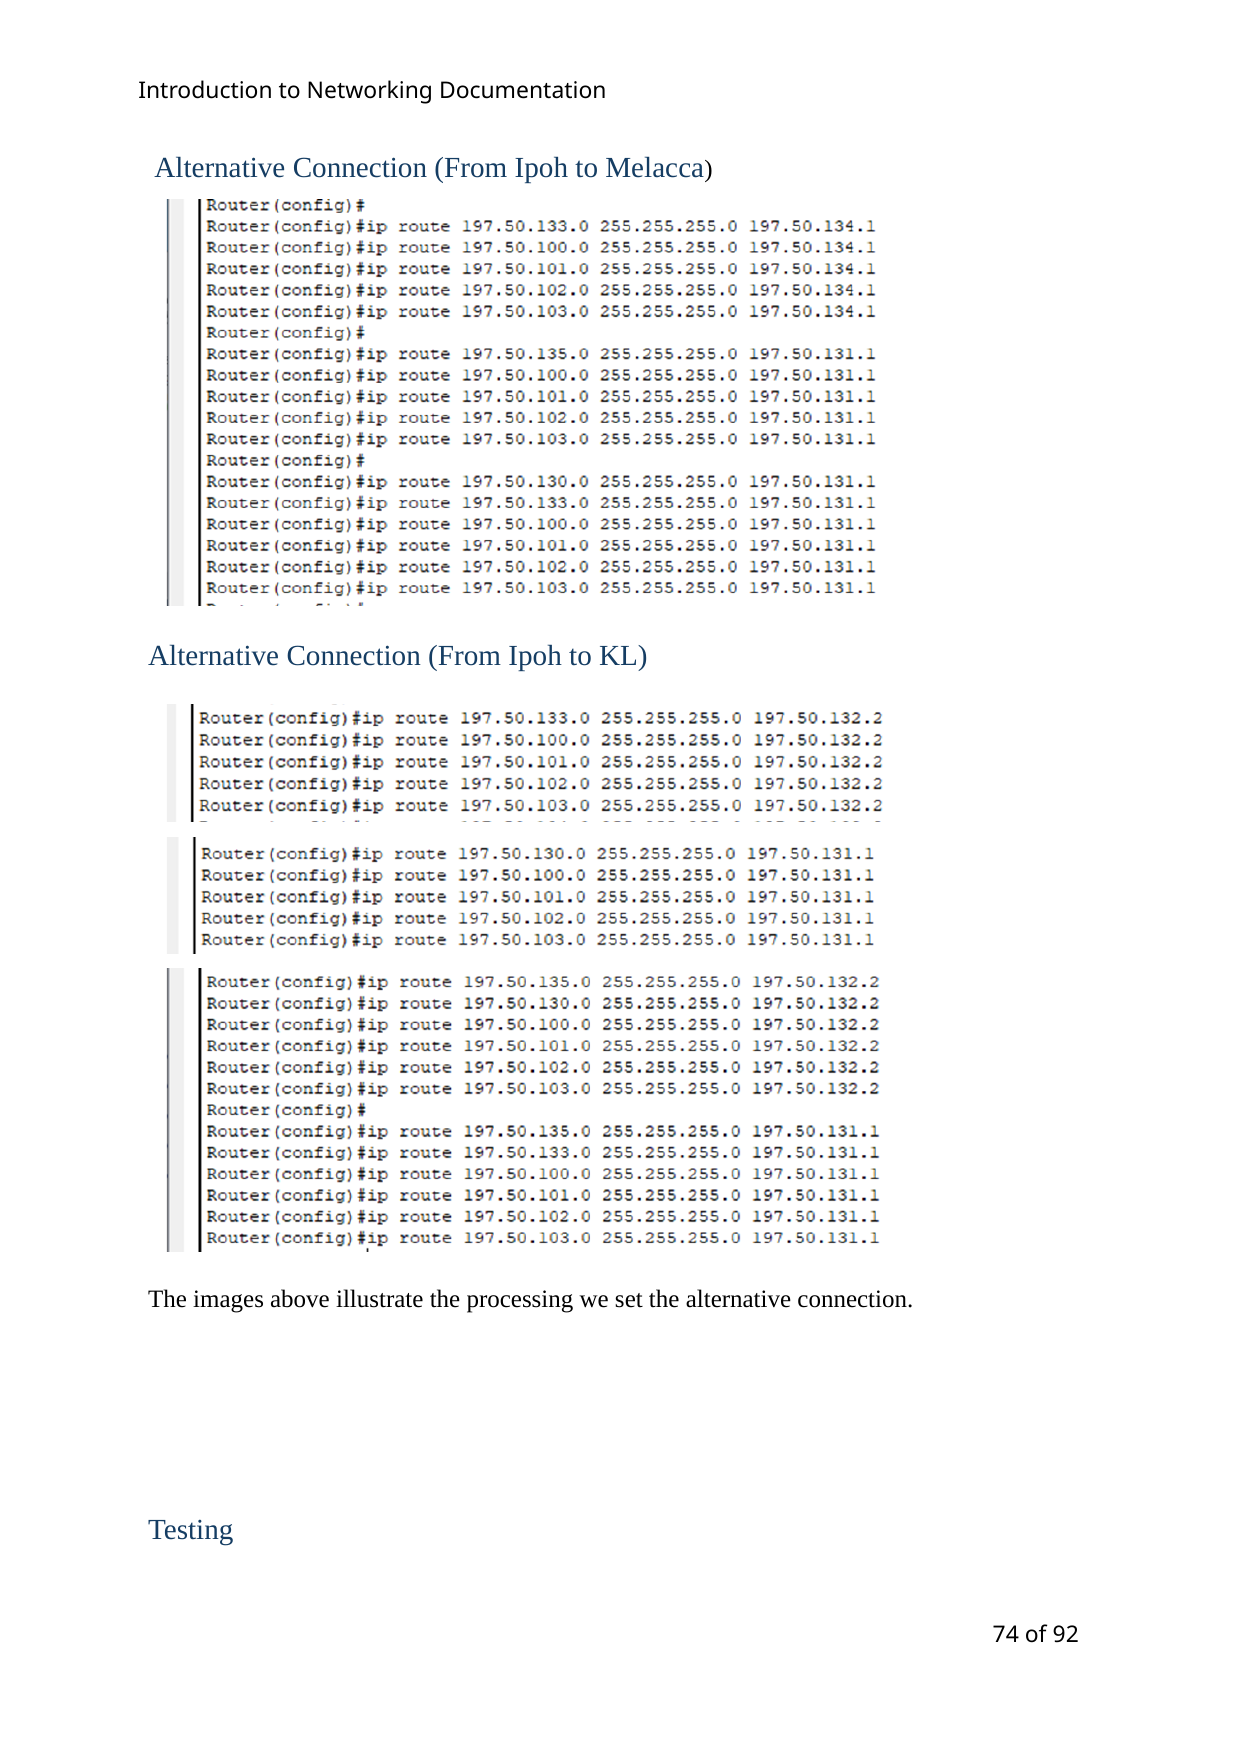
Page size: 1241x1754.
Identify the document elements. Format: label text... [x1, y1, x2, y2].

text Alternative Connection (From Ipoh to KL) [148, 638, 1092, 671]
text The images above illustrate the processing we set the alternative connection. [148, 1284, 1092, 1313]
text Alternative Connection (From Ipoh to Melacca) [148, 150, 1092, 605]
text Testing [148, 1512, 1092, 1546]
